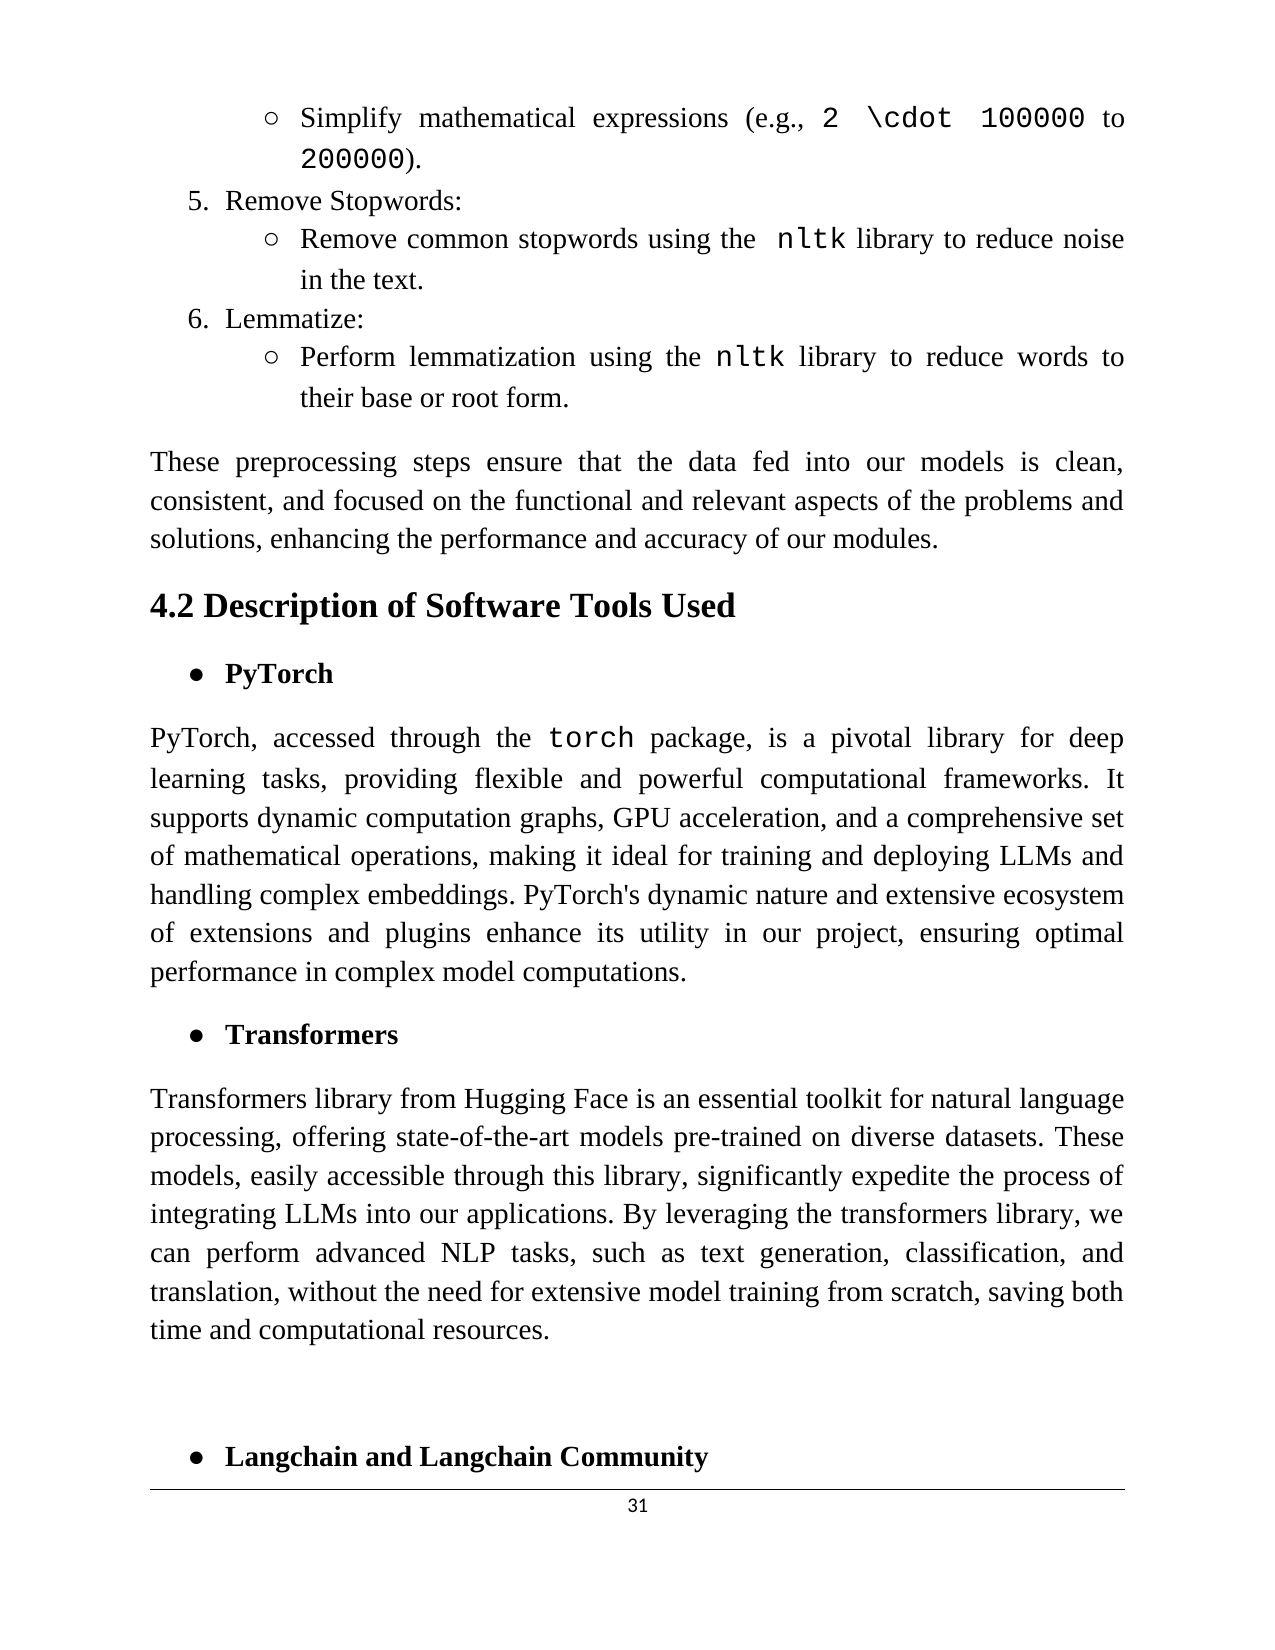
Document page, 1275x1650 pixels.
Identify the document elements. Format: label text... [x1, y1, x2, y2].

list Lemmatize: [187, 301, 1125, 334]
list Remove common stopwords using the nltk library to reduce noise in the text. [262, 221, 1125, 296]
text These preprocessing steps ensure that the data fed into our models is clean, consistent, and focused on the functional and relevant aspects of the problems and solutions, enhancing the performance and accuracy of our modules. [150, 444, 1125, 555]
text Transformers library from Hugging Face is an essential toolkit for natural language processing, offering state-of-the-art models pre-trained on diverse datasets. These models, easily accessible through this library, significantly expedite the process of integrating LLMs into our applications. By leveraging the transformers library, we can perform advanced NLP tasks, such as text generation, classification, and translation, without the need for extensive model training from scratch, saving both time and computational resources. [150, 1081, 1125, 1346]
text PyTorch, accessed through the torch package, is a pivotal library for deep learning tasks, providing flexible and powerful computational frameworks. It supports dynamic computation graphs, GPU acceleration, and a comprehensive set of mathematical operations, making it ideal for training and deploying LLMs and handling complex embeddings. PyTorch's dynamic nature and extensive ecosystem of extensions and plugins enhance its utility in our project, ensuring optimal performance in complex model computations. [150, 720, 1125, 987]
list Remove Stopwords: [187, 183, 1125, 216]
subtitle 4.2 Description of Software Tools Used [150, 585, 1125, 626]
list Simplify mathematical expressions (e.g., 2 \cdot 100000 to 200000). [262, 100, 1125, 177]
list Transformers [187, 1017, 1125, 1051]
list PyTorch [187, 657, 1125, 690]
list Langchain and Langchain Community [187, 1439, 1125, 1473]
list Perform lemmatization using the nltk library to reduce words to their base or root form. [262, 339, 1125, 414]
